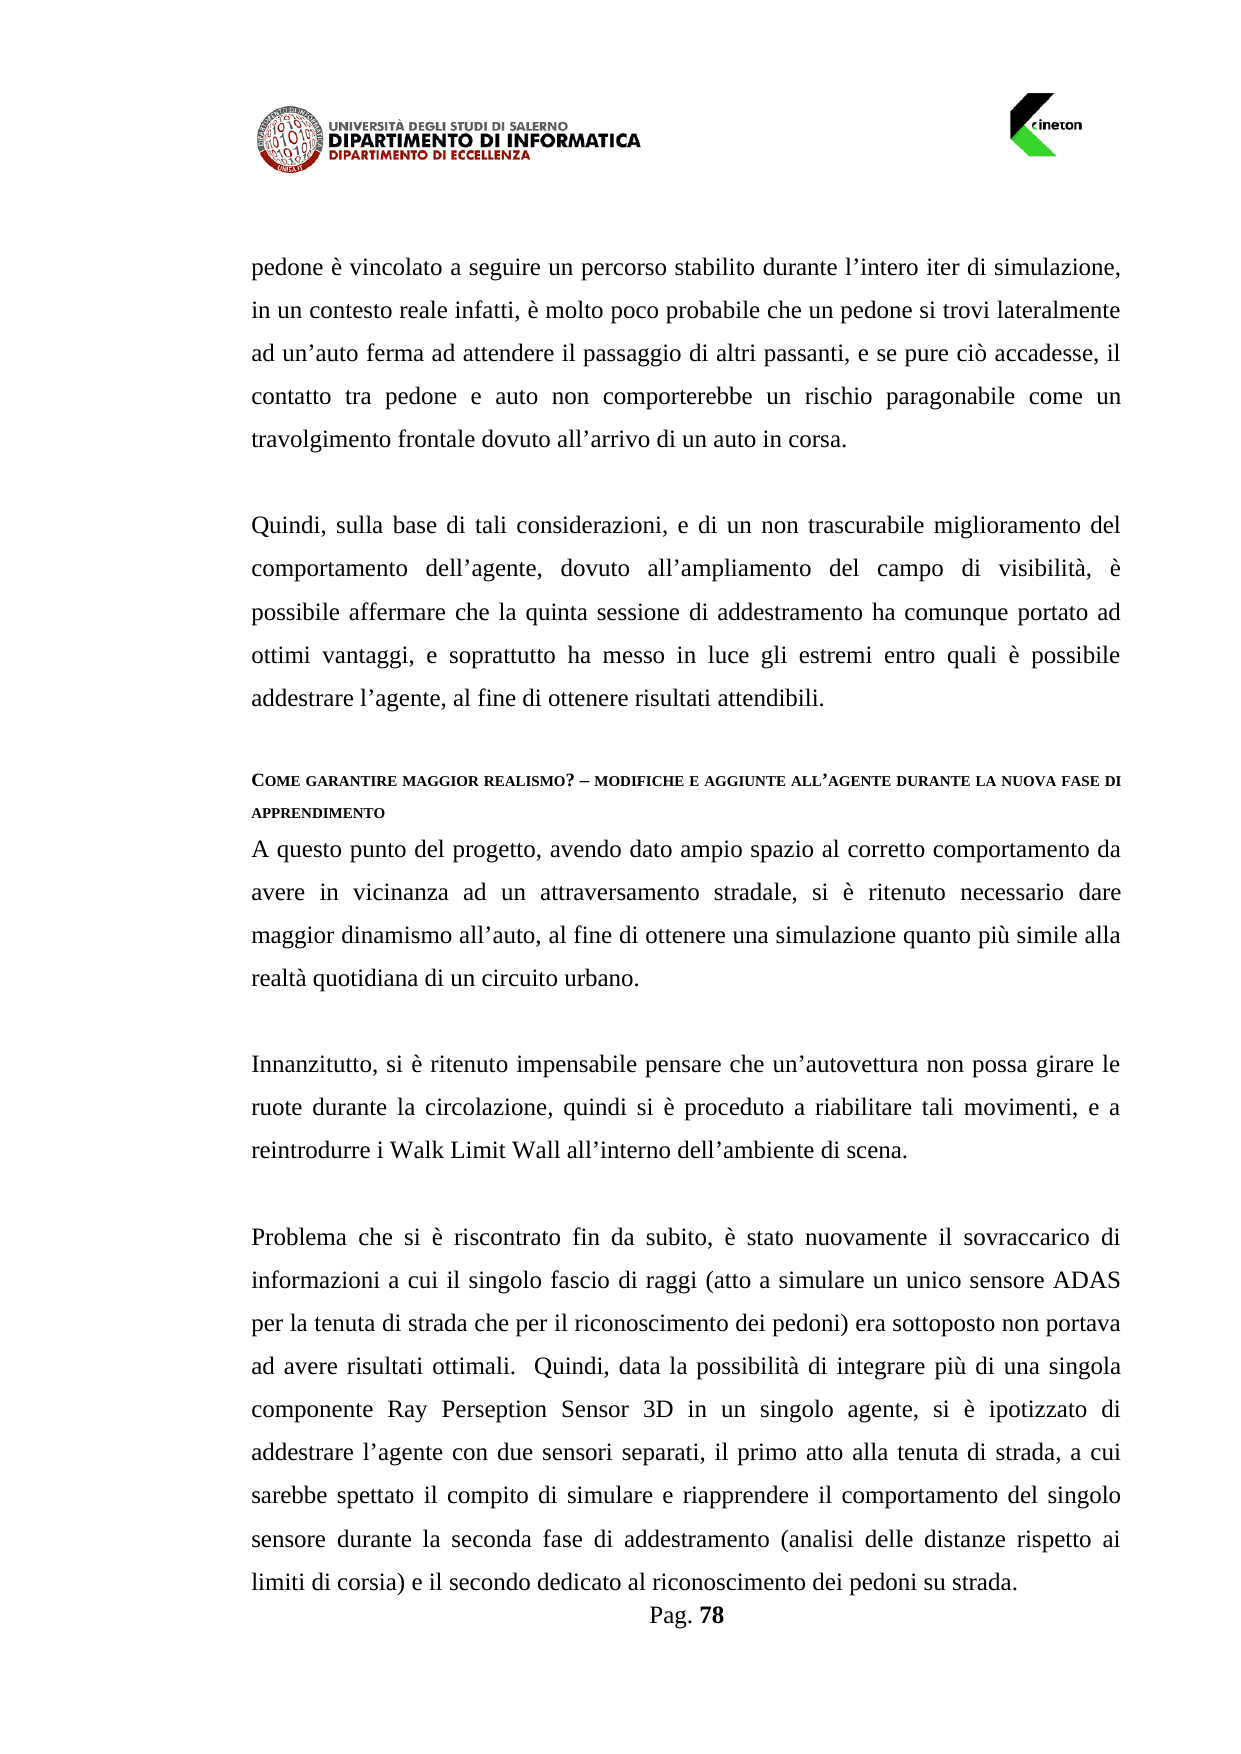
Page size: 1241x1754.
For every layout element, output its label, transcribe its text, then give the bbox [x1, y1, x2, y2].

text Come garantire maggior realismo? – modifiche e aggiunte all’agente durante la nuova fase di apprendimento [251, 769, 1122, 823]
picture [987, 73, 1102, 177]
text A questo punto del progetto, avendo dato ampio spazio al corretto comportamento da avere in vicinanza ad un attraversamento stradale, si è ritenuto necessario dare maggior dinamismo all’auto, al fine di ottenere una simulazione quanto più simile alla realtà quotidiana di un circuito urbano. [251, 834, 1122, 992]
text Problema che si è riscontrato fin da subito, è stato nuovamente il sovraccarico di informazioni a cui il singolo fascio di raggi (atto a simulare un unico sensore ADAS per la tenuta di strada che per il riconoscimento dei pedoni) era sottoposto non portava ad avere risultati ottimali. Quindi, data la possibilità di integrare più di una singola componente Ray Perseption Sensor 3D in un singolo agente, si è ipotizzato di addestrare l’agente con due sensori separati, il primo atto alla tenuta di strada, a cui sarebbe spettato il compito di simulare e riapprendere il comportamento del singolo sensore durante la seconda fase di addestramento (analisi delle distanze rispetto ai limiti di corsia) e il secondo dedicato al riconoscimento dei pedoni su strada. [251, 1222, 1122, 1596]
text Innanzitutto, si è ritenuto impensabile pensare che un’autovettura non possa girare le ruote durante la circolazione, quindi si è proceduto a riabilitare tali movimenti, e a reintrodurre i Walk Limit Wall all’interno dell’ambiente di scena. [251, 1049, 1122, 1164]
picture [251, 102, 645, 177]
text Quindi, sulla base di tali considerazioni, e di un non trascurabile miglioramento del comportamento dell’agente, dovuto all’ampliamento del campo di visibilità, è possibile affermare che la quinta sessione di addestramento ha comunque portato ad ottimi vantaggi, e soprattutto ha messo in luce gli estremi entro quali è possibile addestrare l’agente, al fine di ottenere risultati attendibili. [251, 510, 1122, 712]
